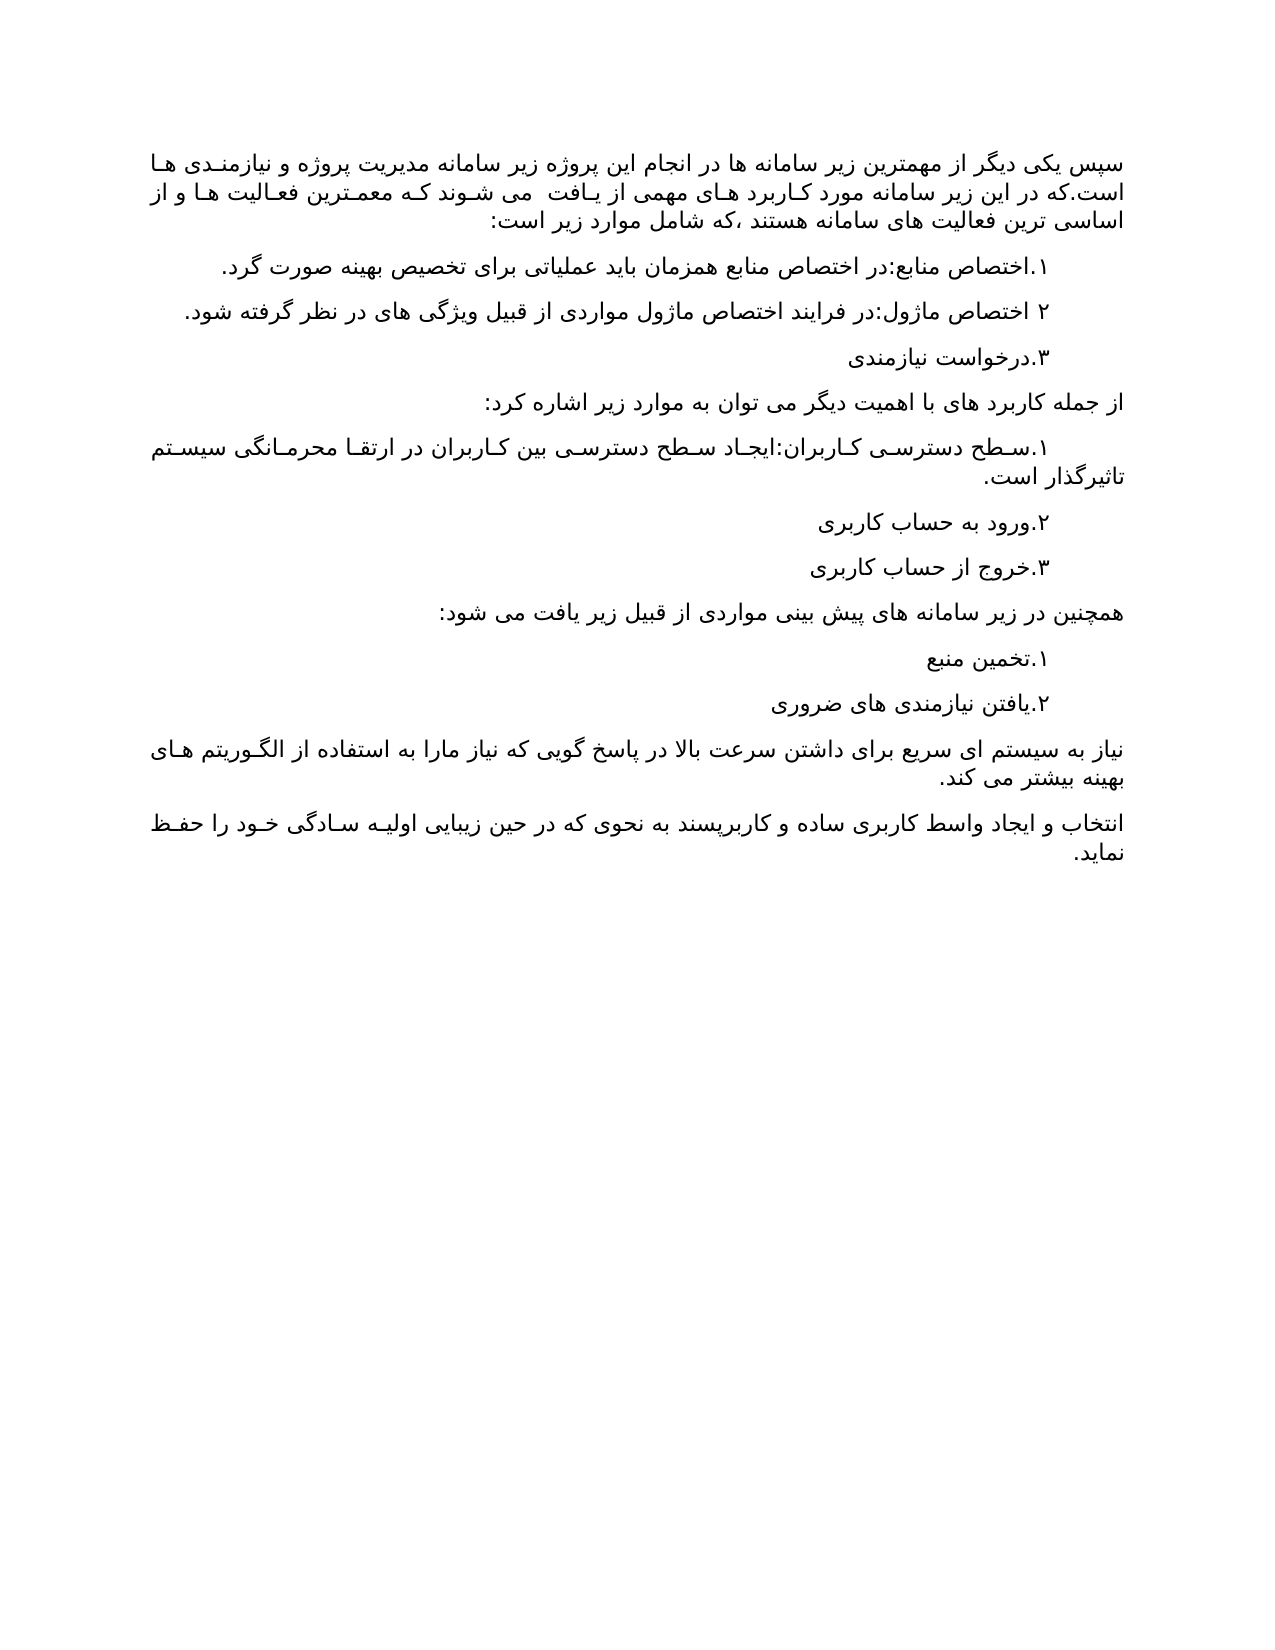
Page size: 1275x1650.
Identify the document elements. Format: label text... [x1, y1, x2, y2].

text ۱.سطح دسترسی کاربران:ایجاد سطح دسترسی بین کاربران در ارتقا محرمانگی سیستم تاثیرگذار است. [150, 434, 1125, 490]
text ۳.خروج از حساب کاربری [150, 554, 1125, 581]
text ۱.تخمین منبع [150, 645, 1125, 672]
text سپس یکی دیگر از مهمترین زیر سامانه ها در انجام این پروژه زیر سامانه مدیریت پروژه و نیازمندی ها است.که در این زیر سامانه مورد کاربرد های مهمی از یافت می شوند که معمترین فعالیت ها و از اساسی ترین فعالیت های سامانه هستند ،که شامل موارد زیر است: [150, 150, 1125, 234]
text ۱.اختصاص منابع:در اختصاص منابع همزمان باید عملیاتی برای تخصیص بهینه صورت گرد. [150, 253, 1125, 279]
text ۲.یافتن نیازمندی های ضروری [150, 690, 1125, 717]
text نیاز به سیستم ای سریع برای داشتن سرعت بالا در پاسخ گویی که نیاز مارا به استفاده از الگوریتم های بهینه بیشتر می کند. [150, 736, 1125, 791]
text انتخاب و ایجاد واسط کاربری ساده و کاربرپسند به نحوی که در حین زیبایی اولیه سادگی خود را حفظ نماید. [150, 810, 1125, 865]
text ۲ اختصاص ماژول:در فرایند اختصاص ماژول مواردی از قبیل ویژگی های در نظر گرفته شود. [150, 298, 1125, 325]
text ۳.درخواست نیازمندی [150, 344, 1125, 370]
text از جمله کاربرد های با اهمیت دیگر می توان به موارد زیر اشاره کرد: [150, 389, 1125, 416]
text ۲.ورود به حساب کاربری [150, 509, 1125, 535]
text همچنین در زیر سامانه های پیش بینی مواردی از قبیل زیر یافت می شود: [150, 599, 1125, 626]
